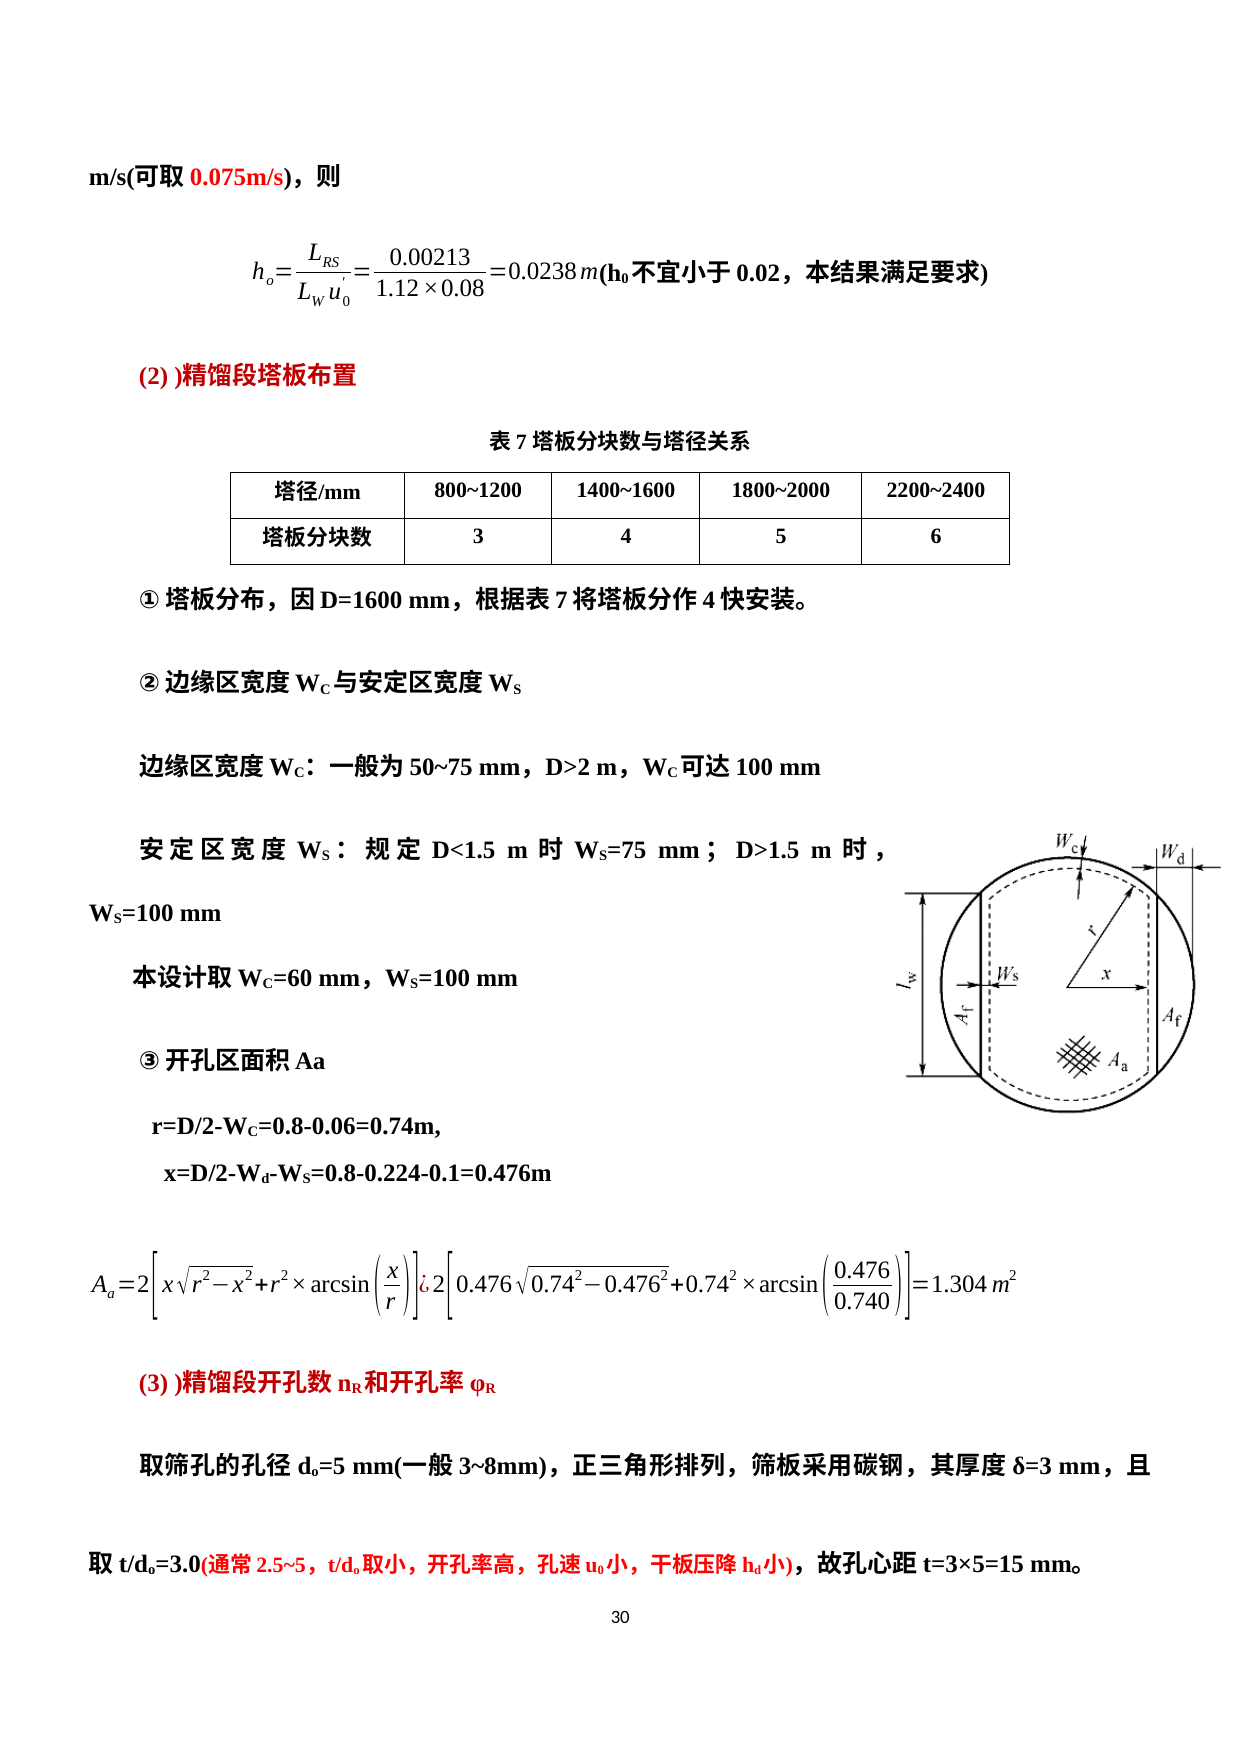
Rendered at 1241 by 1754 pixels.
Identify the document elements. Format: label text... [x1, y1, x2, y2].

table_cell 5 [700, 519, 861, 564]
list ②边缘区宽度WC与安定区宽度WS [114, 648, 1152, 713]
table_header 塔径/mm [231, 473, 404, 518]
text (h0不宜小于0.02，本结果满足要求) [89, 225, 1152, 323]
table_header 1800~2000 [700, 473, 861, 518]
text (3) )精馏段开孔数nR和开孔率φR [89, 1348, 1152, 1413]
table_header 2200~2400 [862, 473, 1009, 518]
text 取筛孔的孔径do=5 mm(一般3~8mm)，正三角形排列，筛板采用碳钢，其厚度δ=3 mm，且取t/do=3.0(通常2.5~5，t/do取小，开孔率高，孔速u0小，干板压降hd小)，故孔心距t=3×5=15 mm。 [89, 1431, 1152, 1594]
table_cell 6 [862, 519, 1009, 564]
text r=D/2-WC=0.8-0.06=0.74m, [89, 1109, 1152, 1142]
table_cell 4 [552, 519, 699, 564]
text 表7 塔板分块数与塔径关系 [89, 424, 1152, 456]
text 安定区宽度WS：规定D<1.5 m时WS=75 mm；D>1.5 m时，WS=100 mm [89, 815, 1152, 928]
text ①塔板分布，因D=1600 mm，根据表7将塔板分作4快安装。 [139, 565, 1152, 630]
table_cell 3 [405, 519, 551, 564]
text x=D/2-Wd-WS=0.8-0.224-0.1=0.476m [89, 1156, 1152, 1335]
table_header 1400~1600 [552, 473, 699, 518]
text ③开孔区面积Aa [89, 1026, 892, 1091]
text 边缘区宽度WC：一般为50~75 mm，D>2 m，WC可达100 mm [114, 732, 1152, 797]
picture [892, 821, 1225, 1119]
text 本设计取WC=60 mm，WS=100 mm [89, 943, 892, 1008]
text (2) )精馏段塔板布置 [89, 341, 1152, 406]
table_header 800~1200 [405, 473, 551, 518]
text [89, 142, 1152, 207]
table_cell 塔板分块数 [231, 519, 404, 564]
